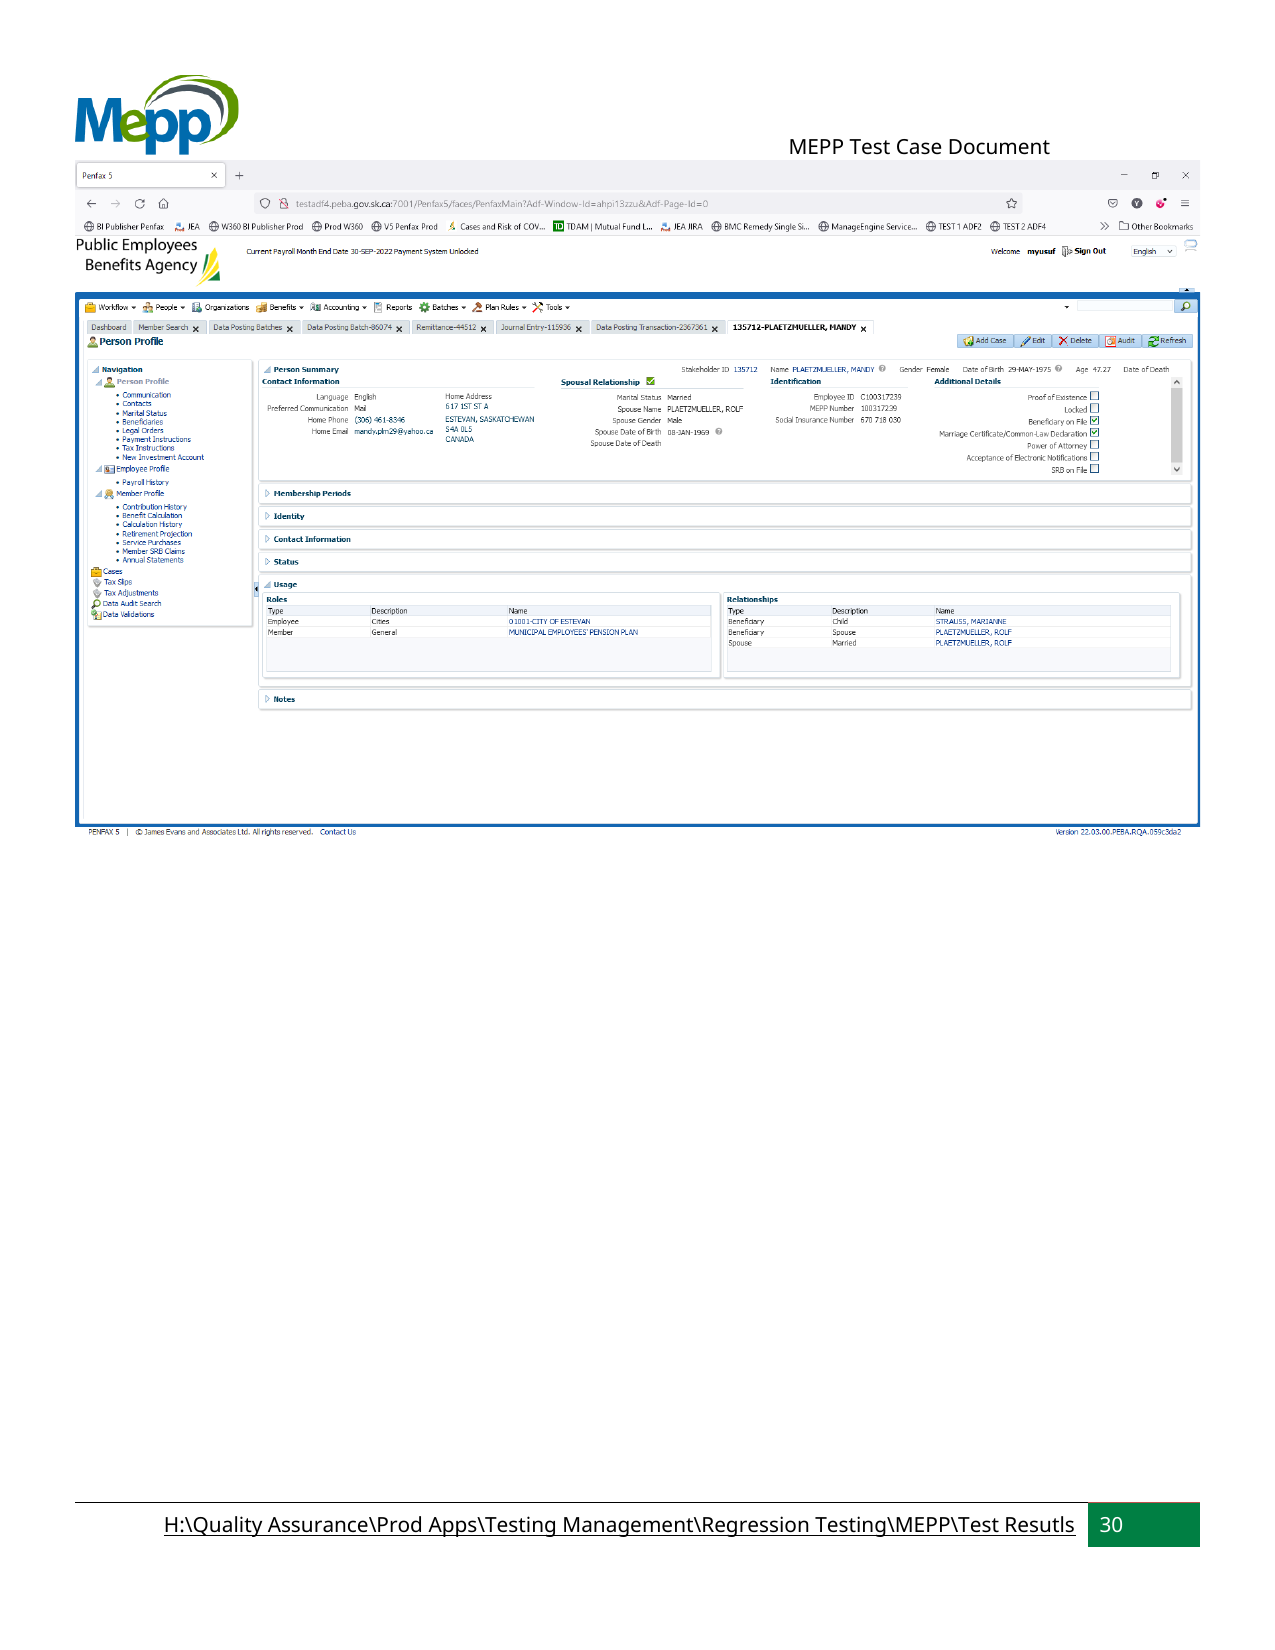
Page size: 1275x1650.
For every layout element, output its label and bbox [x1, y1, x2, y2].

picture [75, 160, 1200, 837]
picture [75, 75, 239, 155]
